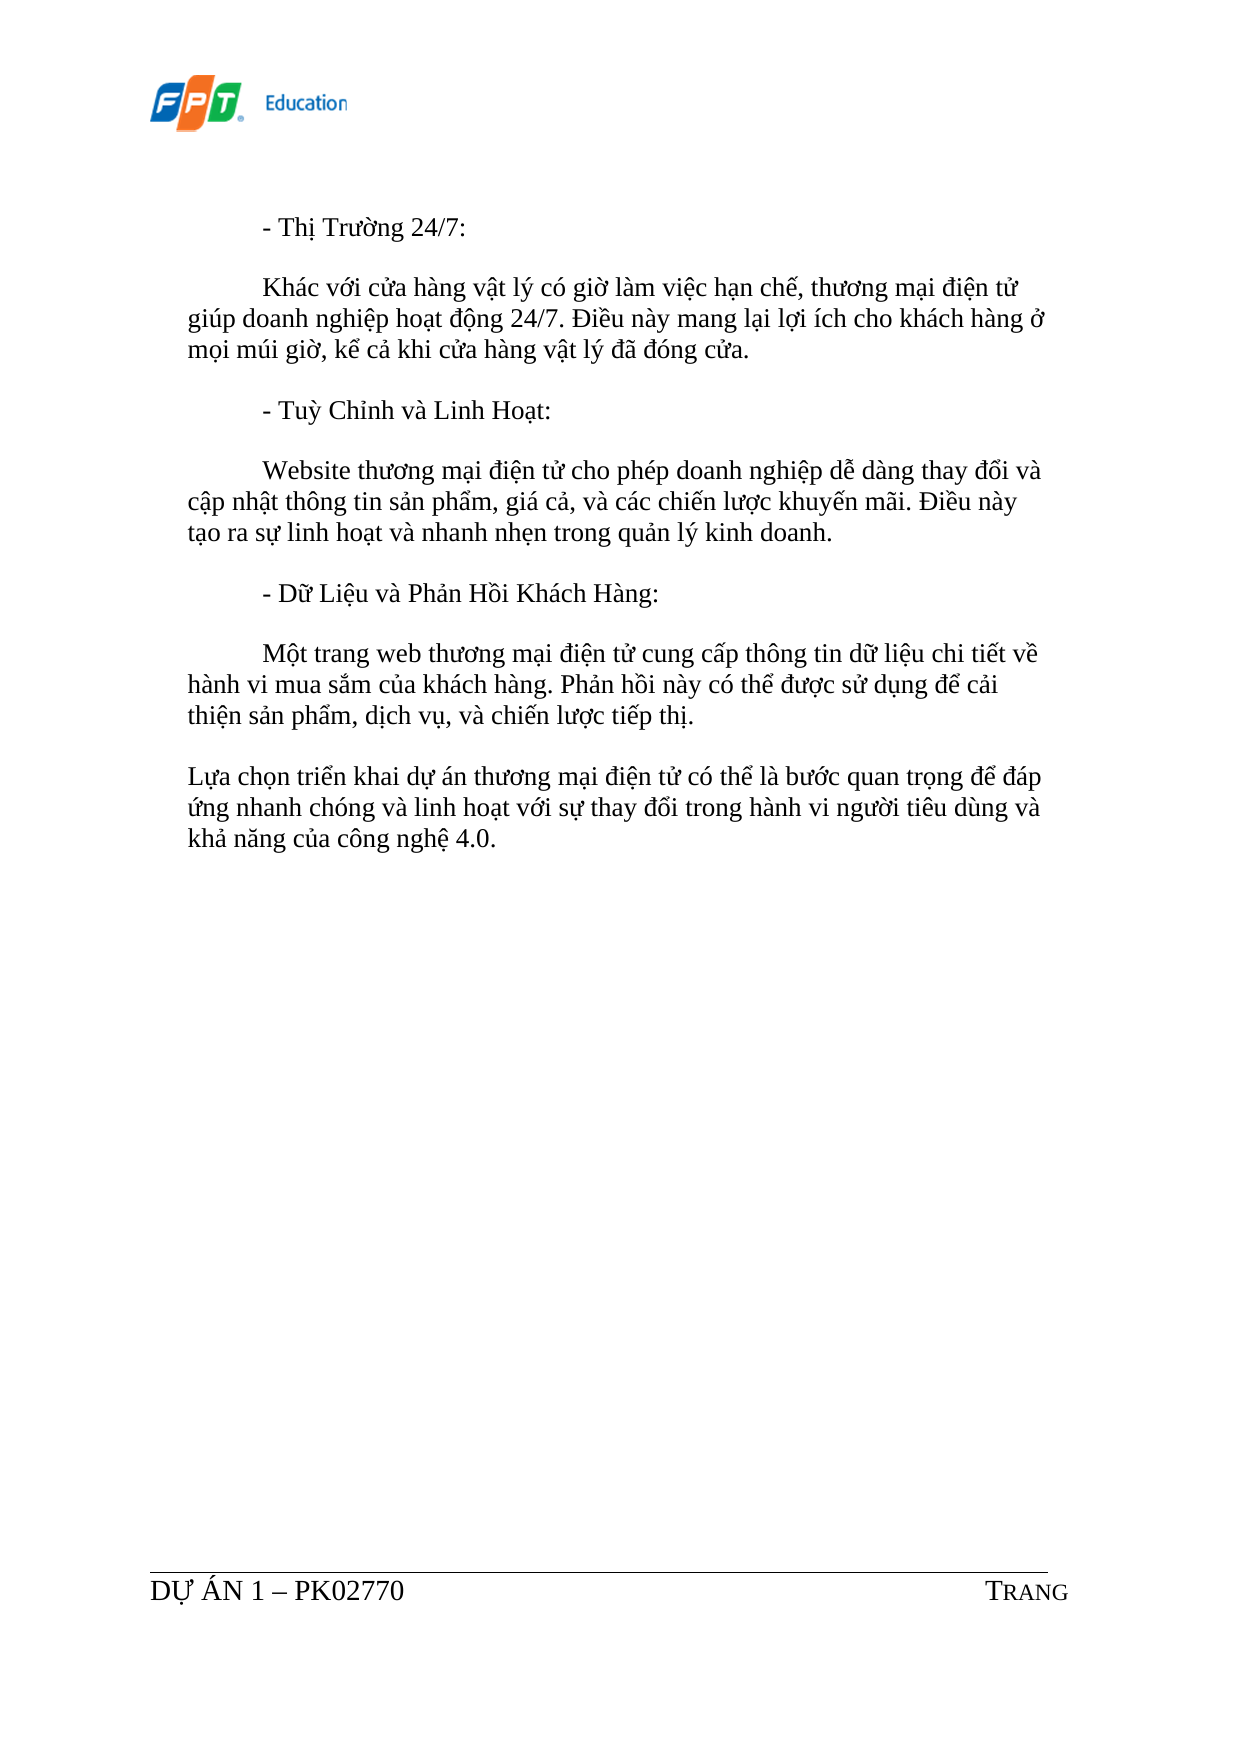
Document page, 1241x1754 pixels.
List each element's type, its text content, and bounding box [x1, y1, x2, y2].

list Một trang web thương mại điện tử cung cấp thông tin dữ liệu chi tiết về hành vi mua sắm của khách hàng. Phản hồi này có thể được sử dụng để cải thiện sản phẩm, dịch vụ, và chiến lược tiếp thị. [187, 637, 1048, 731]
list Khác với cửa hàng vật lý có giờ làm việc hạn chế, thương mại điện tử giúp doanh nghiệp hoạt động 24/7. Điều này mang lại lợi ích cho khách hàng ở mọi múi giờ, kể cả khi cửa hàng vật lý đã đóng cửa. [187, 271, 1048, 365]
list Lựa chọn triển khai dự án thương mại điện tử có thể là bước quan trọng để đáp ứng nhanh chóng và linh hoạt với sự thay đổi trong hành vi người tiêu dùng và khả năng của công nghệ 4.0. [187, 760, 1048, 853]
list Website thương mại điện tử cho phép doanh nghiệp dễ dàng thay đổi và cập nhật thông tin sản phẩm, giá cả, và các chiến lược khuyến mãi. Điều này tạo ra sự linh hoạt và nhanh nhẹn trong quản lý kinh doanh. [187, 454, 1048, 548]
list - Thị Trường 24/7: [187, 211, 1048, 242]
list - Tuỳ Chỉnh và Linh Hoạt: [187, 394, 1048, 425]
list - Dữ Liệu và Phản Hồi Khách Hàng: [187, 577, 1048, 608]
picture [150, 75, 347, 132]
